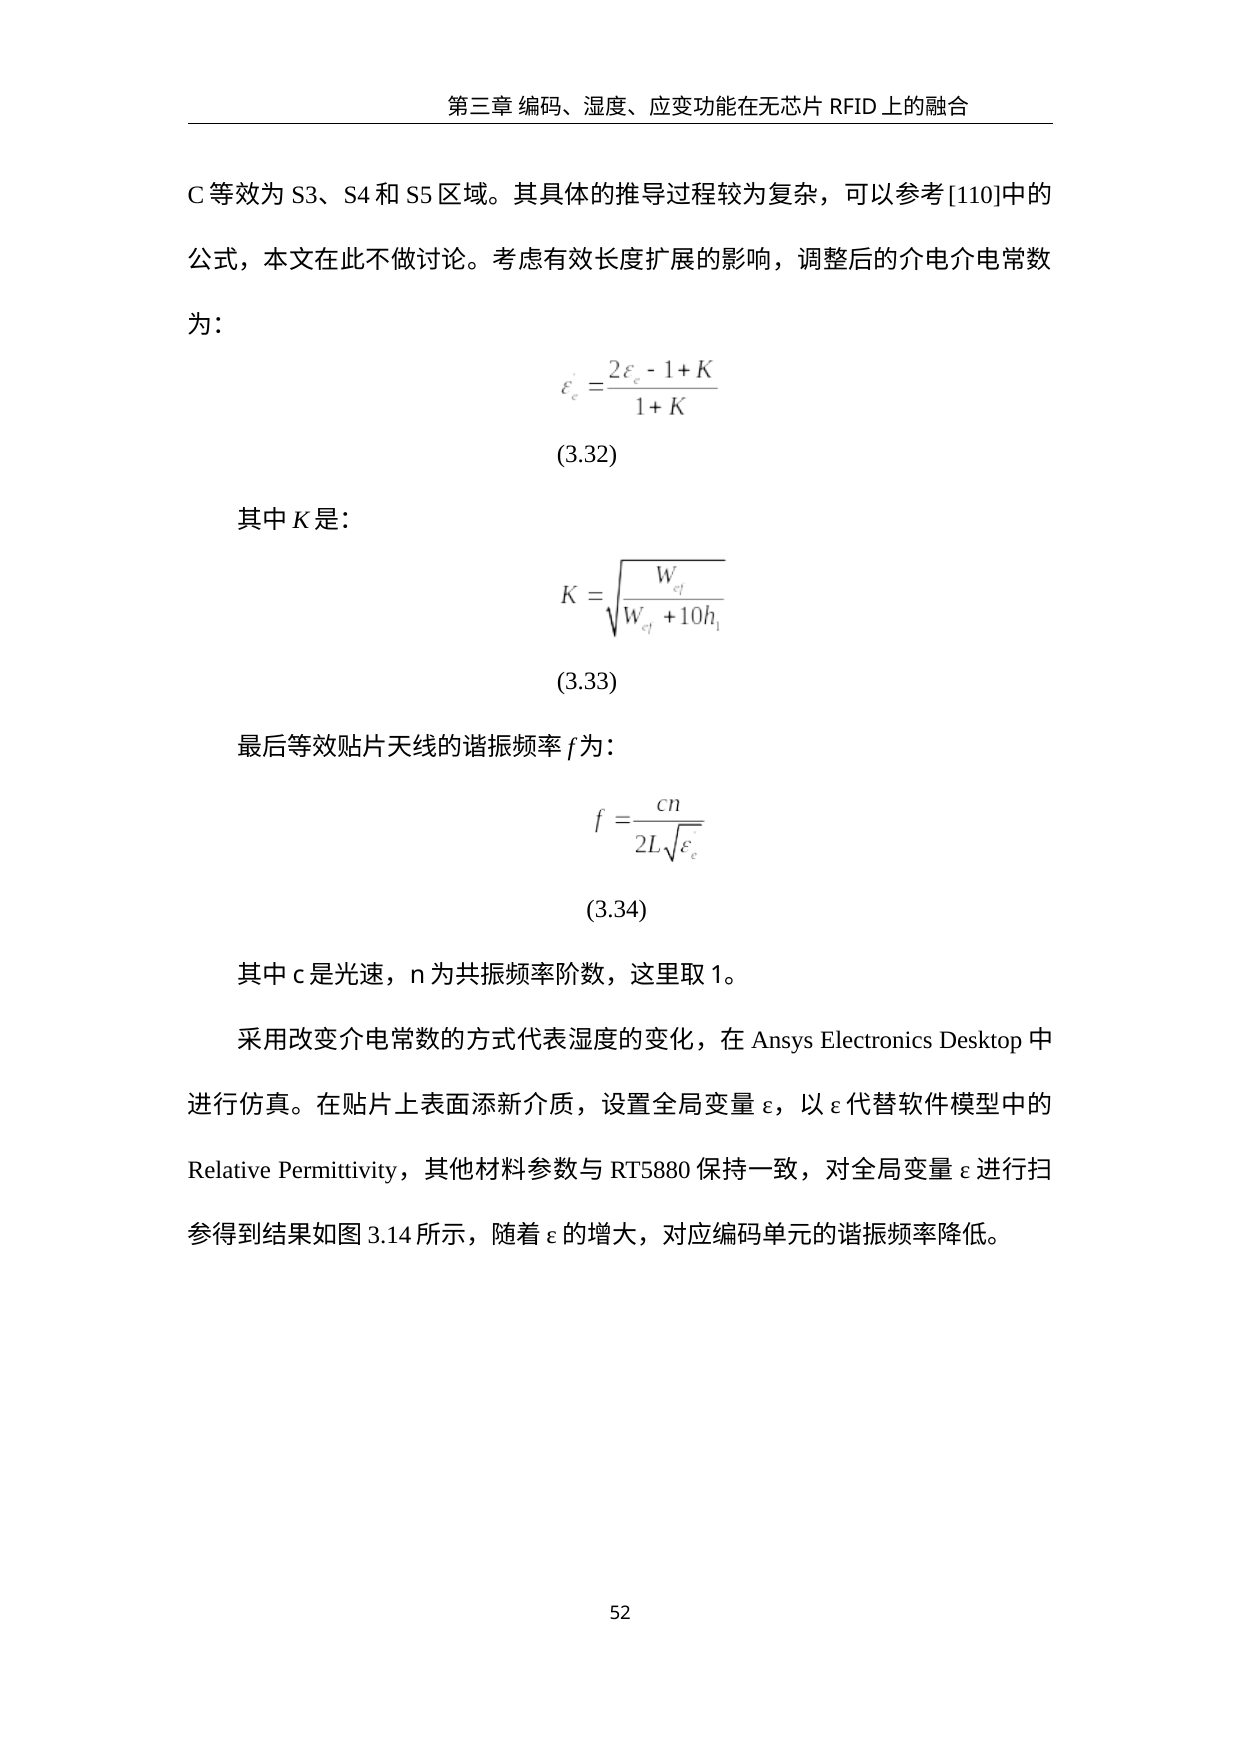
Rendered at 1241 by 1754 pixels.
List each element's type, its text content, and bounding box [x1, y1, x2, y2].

text 其中c是光速，n为共振频率阶数，这里取1。 [187, 940, 1053, 1005]
text 采用改变介电常数的方式代表湿度的变化，在Ansys Electronics Desktop中进行仿真。在贴片上表面添新介质，设置全局变量ε，以ε代替软件模型中的Relative Permittivity，其他材料参数与RT5880保持一致，对全局变量ε进行扫参得到结果如图3.14所示，随着ε的增大，对应编码单元的谐振频率降低。 [187, 1005, 1053, 1265]
text (3.32) [187, 355, 1053, 485]
text (3.33) [187, 550, 1053, 712]
text 最后等效贴片天线的谐振频率f为： [187, 712, 1053, 777]
text 其中K是： [187, 485, 1053, 550]
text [187, 160, 1053, 355]
text (3.34) [187, 777, 1053, 940]
